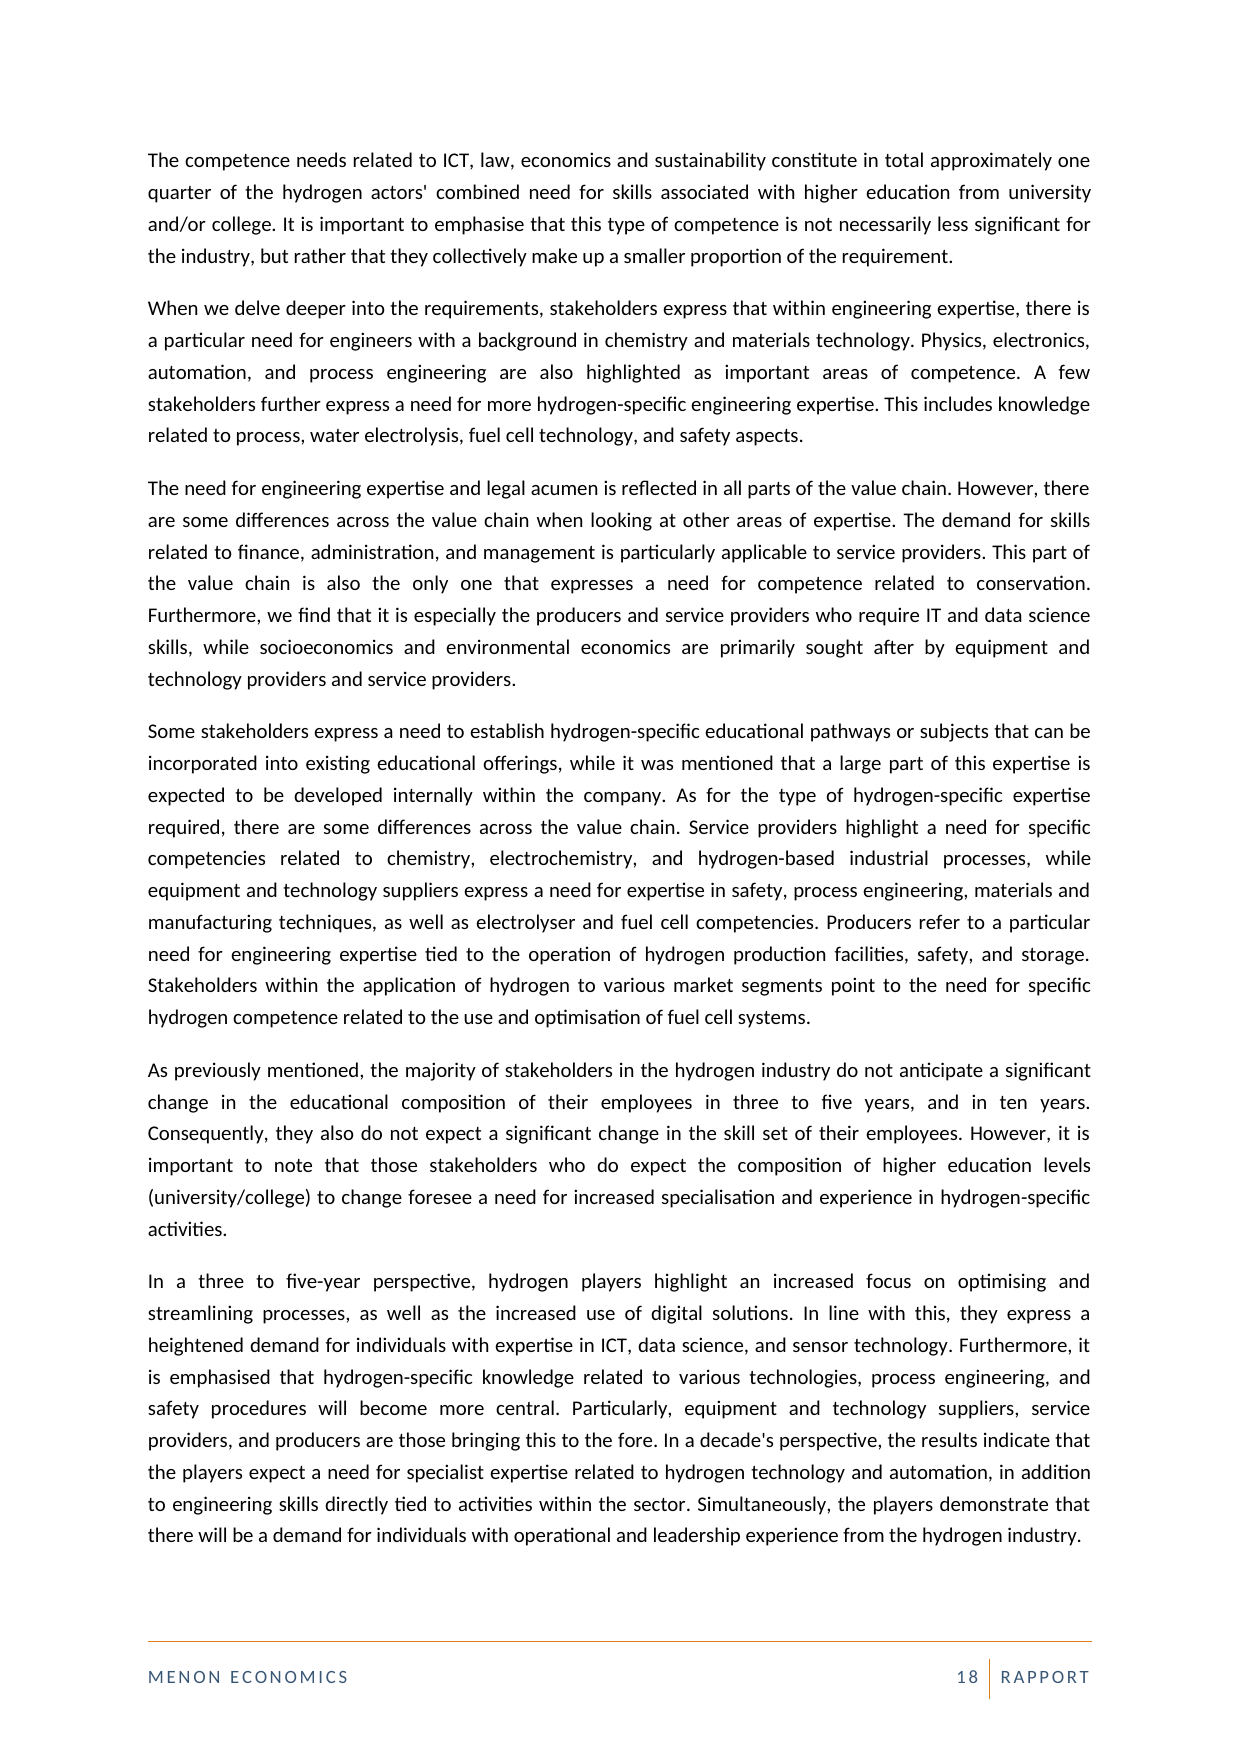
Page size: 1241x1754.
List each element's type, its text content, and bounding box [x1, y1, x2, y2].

text Some stakeholders express a need to establish hydrogen-specific educational pathways or subjects that can be incorporated into existing educational offerings, while it was mentioned that a large part of this expertise is expected to be developed internally within the company. As for the type of hydrogen-specific expertise required, there are some differences across the value chain. Service providers highlight a need for specific competencies related to chemistry, electrochemistry, and hydrogen-based industrial processes, while equipment and technology suppliers express a need for expertise in safety, process engineering, materials and manufacturing techniques, as well as electrolyser and fuel cell competencies. Producers refer to a particular need for engineering expertise tied to the operation of hydrogen production facilities, safety, and storage. Stakeholders within the application of hydrogen to various market segments point to the need for specific hydrogen competence related to the use and optimisation of fuel cell systems. [148, 718, 1092, 1030]
text The need for engineering expertise and legal acumen is reflected in all parts of the value chain. However, there are some differences across the value chain when looking at other areas of expertise. The demand for skills related to finance, administration, and management is particularly applicable to service providers. This part of the value chain is also the only one that expresses a need for competence related to conservation. Furthermore, we find that it is especially the producers and service providers who require IT and data science skills, while socioeconomics and environmental economics are primarily sought after by equipment and technology providers and service providers. [148, 475, 1092, 691]
text The competence needs related to ICT, law, economics and sustainability constitute in total approximately one quarter of the hydrogen actors' combined need for skills associated with higher education from university and/or college. It is important to emphasise that this type of competence is not necessarily less significant for the industry, but rather that they collectively make up a smaller proportion of the requirement. [148, 148, 1092, 268]
text As previously mentioned, the majority of stakeholders in the hydrogen industry do not anticipate a significant change in the educational composition of their employees in three to five years, and in ten years. Consequently, they also do not expect a significant change in the skill set of their employees. However, it is important to note that those stakeholders who do expect the composition of higher education levels (university/college) to change foresee a need for increased specialisation and experience in hydrogen-specific activities. [148, 1057, 1092, 1241]
text In a three to five-year perspective, hydrogen players highlight an increased focus on optimising and streamlining processes, as well as the increased use of digital solutions. In line with this, they express a heightened demand for individuals with expertise in ICT, data science, and sensor technology. Furthermore, it is emphasised that hydrogen-specific knowledge related to various technologies, process engineering, and safety procedures will become more central. Particularly, equipment and technology suppliers, service providers, and producers are those bringing this to the fore. In a decade's perspective, the results indicate that the players expect a need for specialist expertise related to hydrogen technology and automation, in addition to engineering skills directly tied to activities within the sector. Simultaneously, the players demonstrate that there will be a demand for individuals with operational and leadership experience from the hydrogen industry. [148, 1268, 1092, 1548]
text When we delve deeper into the requirements, stakeholders express that within engineering expertise, there is a particular need for engineers with a background in chemistry and materials technology. Physics, electronics, automation, and process engineering are also highlighted as important areas of competence. A few stakeholders further express a need for more hydrogen-specific engineering expertise. This includes knowledge related to process, water electrolysis, fuel cell technology, and safety aspects. [148, 296, 1092, 448]
